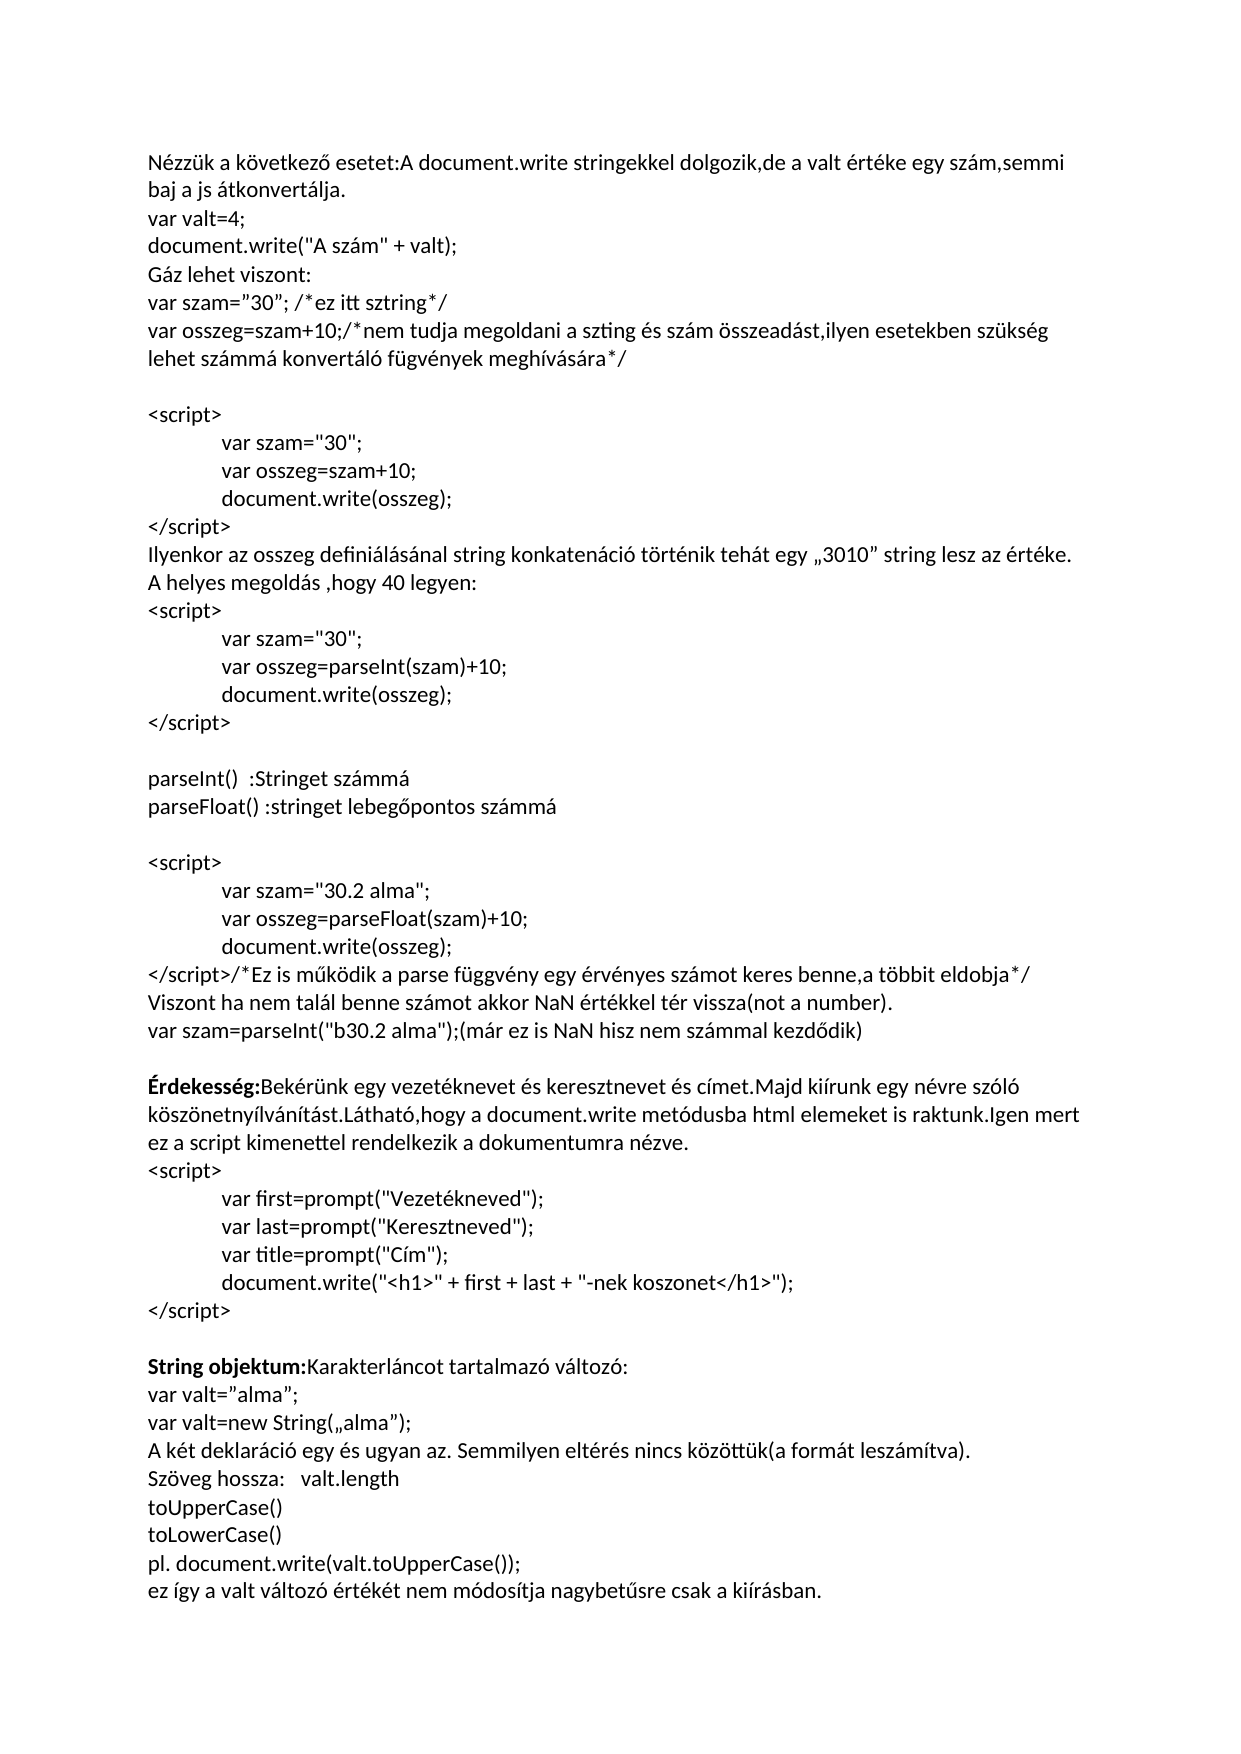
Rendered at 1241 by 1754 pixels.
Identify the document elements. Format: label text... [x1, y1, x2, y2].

text var szam="30"; [148, 428, 1093, 456]
text </script> [148, 1296, 1093, 1324]
text pl. document.write(valt.toUpperCase()); [148, 1549, 1093, 1577]
text var osszeg=szam+10; [148, 456, 1093, 484]
text A helyes megoldás ,hogy 40 legyen: [148, 568, 1093, 596]
text var valt=4; [148, 204, 1093, 232]
text <script> [148, 848, 1093, 876]
text var first=prompt("Vezetékneved"); [148, 1184, 1093, 1212]
text parseFloat() :stringet lebegőpontos számmá [148, 792, 1093, 820]
text var title=prompt("Cím"); [148, 1240, 1093, 1268]
text toLowerCase() [148, 1521, 1093, 1549]
text <script> [148, 400, 1093, 428]
text A két deklaráció egy és ugyan az. Semmilyen eltérés nincs közöttük(a formát leszámítva). [148, 1437, 1093, 1464]
text Viszont ha nem talál benne számot akkor NaN értékkel tér vissza(not a number). [148, 988, 1093, 1016]
text ez így a valt változó értékét nem módosítja nagybetűsre csak a kiírásban. [148, 1577, 1093, 1605]
text </script> [148, 512, 1093, 540]
text </script> [148, 708, 1093, 736]
text Gáz lehet viszont: [148, 260, 1093, 288]
text var valt=”alma”; [148, 1381, 1093, 1408]
text var osszeg=parseInt(szam)+10; [148, 652, 1093, 680]
text document.write(osszeg); [148, 680, 1093, 708]
text var szam=”30”; /*ez itt sztring*/ [148, 288, 1093, 316]
text document.write("<h1>" + first + last + "-nek koszonet</h1>"); [148, 1268, 1093, 1296]
text var valt=new String(„alma”); [148, 1408, 1093, 1437]
text var last=prompt("Keresztneved"); [148, 1212, 1093, 1240]
text Nézzük a következő esetet:A document.write stringekkel dolgozik,de a valt értéke egy szám,semmi baj a js átkonvertálja. [148, 148, 1093, 204]
text var szam="30"; [148, 624, 1093, 652]
text Szöveg hossza: valt.length [148, 1464, 1093, 1493]
text var szam="30.2 alma"; [148, 876, 1093, 904]
text Ilyenkor az osszeg definiálásánal string konkatenáció történik tehát egy „3010” string lesz az értéke. [148, 540, 1093, 568]
text parseInt() :Stringet számmá [148, 764, 1093, 792]
text <script> [148, 596, 1093, 624]
text var szam=parseInt("b30.2 alma");(már ez is NaN hisz nem számmal kezdődik) [148, 1016, 1093, 1044]
text var osszeg=szam+10;/*nem tudja megoldani a szting és szám összeadást,ilyen esetekben szükség lehet számmá konvertáló fügvények meghívására*/ [148, 316, 1093, 372]
text </script>/*Ez is működik a parse függvény egy érvényes számot keres benne,a többit eldobja*/ [148, 960, 1093, 988]
text toUpperCase() [148, 1493, 1093, 1521]
text Érdekesség:Bekérünk egy vezetéknevet és keresztnevet és címet.Majd kiírunk egy névre szóló köszönetnyílvánítást.Látható,hogy a document.write metódusba html elemeket is raktunk.Igen mert ez a script kimenettel rendelkezik a dokumentumra nézve. [148, 1072, 1093, 1156]
text String objektum:Karakterláncot tartalmazó változó: [148, 1352, 1093, 1381]
text document.write(osszeg); [148, 484, 1093, 512]
text document.write(osszeg); [148, 932, 1093, 960]
text var osszeg=parseFloat(szam)+10; [148, 904, 1093, 932]
text document.write("A szám" + valt); [148, 232, 1093, 260]
text <script> [148, 1156, 1093, 1184]
